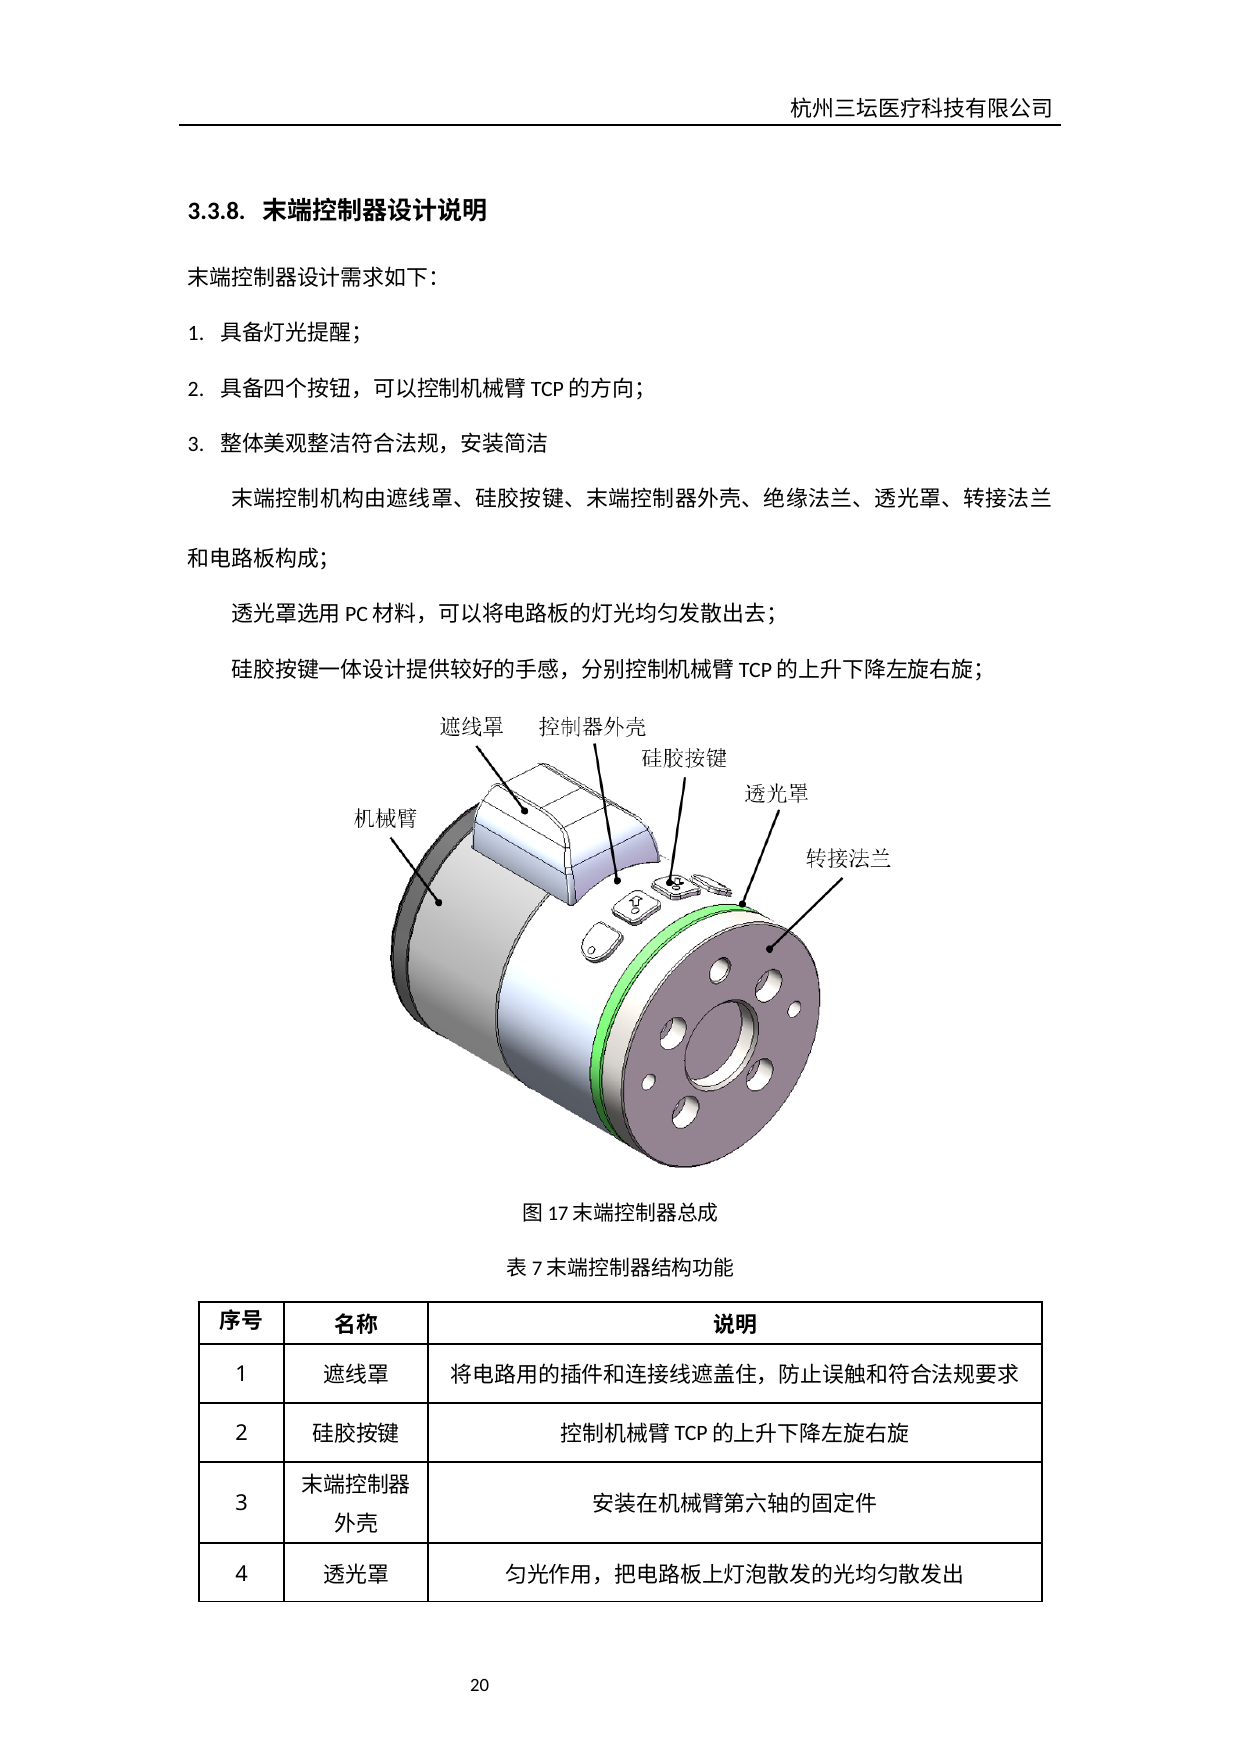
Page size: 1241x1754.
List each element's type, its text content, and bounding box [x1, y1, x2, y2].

table_cell 遮线罩 [285, 1345, 427, 1402]
table_cell 硅胶按键 [285, 1404, 427, 1461]
table_cell 末端控制器外壳 [285, 1463, 427, 1542]
table_header 序号 [200, 1303, 283, 1342]
text 透光罩选用PC材料，可以将电路板的灯光均匀发散出去； [187, 592, 1053, 632]
list 整体美观整洁符合法规，安装简洁 [187, 422, 1053, 462]
table_cell 透光罩 [285, 1544, 427, 1601]
list 具备灯光提醒； [187, 311, 1053, 351]
table_cell 匀光作用，把电路板上灯泡散发的光均匀散发出 [429, 1544, 1041, 1601]
table_cell 1 [200, 1345, 283, 1402]
table_cell 4 [200, 1544, 283, 1601]
list 具备四个按钮，可以控制机械臂TCP的方向； [187, 367, 1053, 406]
table_cell 安装在机械臂第六轴的固定件 [429, 1463, 1041, 1542]
picture [352, 706, 894, 1175]
text 硅胶按键一体设计提供较好的手感，分别控制机械臂TCP的上升下降左旋右旋； [187, 648, 1053, 687]
table_header 名称 [285, 1303, 427, 1342]
table_header 说明 [429, 1303, 1041, 1342]
subtitle 末端控制器设计说明 [187, 189, 1053, 229]
text 末端控制器设计需求如下： [187, 256, 1053, 295]
text 表 7 末端控制器结构功能 [187, 1246, 1053, 1286]
table_cell 2 [200, 1404, 283, 1461]
table_cell 将电路用的插件和连接线遮盖住，防止误触和符合法规要求 [429, 1345, 1041, 1402]
table_cell 控制机械臂TCP的上升下降左旋右旋 [429, 1404, 1041, 1461]
table_cell 3 [200, 1463, 283, 1542]
text 图 17末端控制器总成 [187, 1191, 1053, 1231]
text 末端控制机构由遮线罩、硅胶按键、末端控制器外壳、绝缘法兰、透光罩、转接法兰和电路板构成； [187, 477, 1053, 576]
